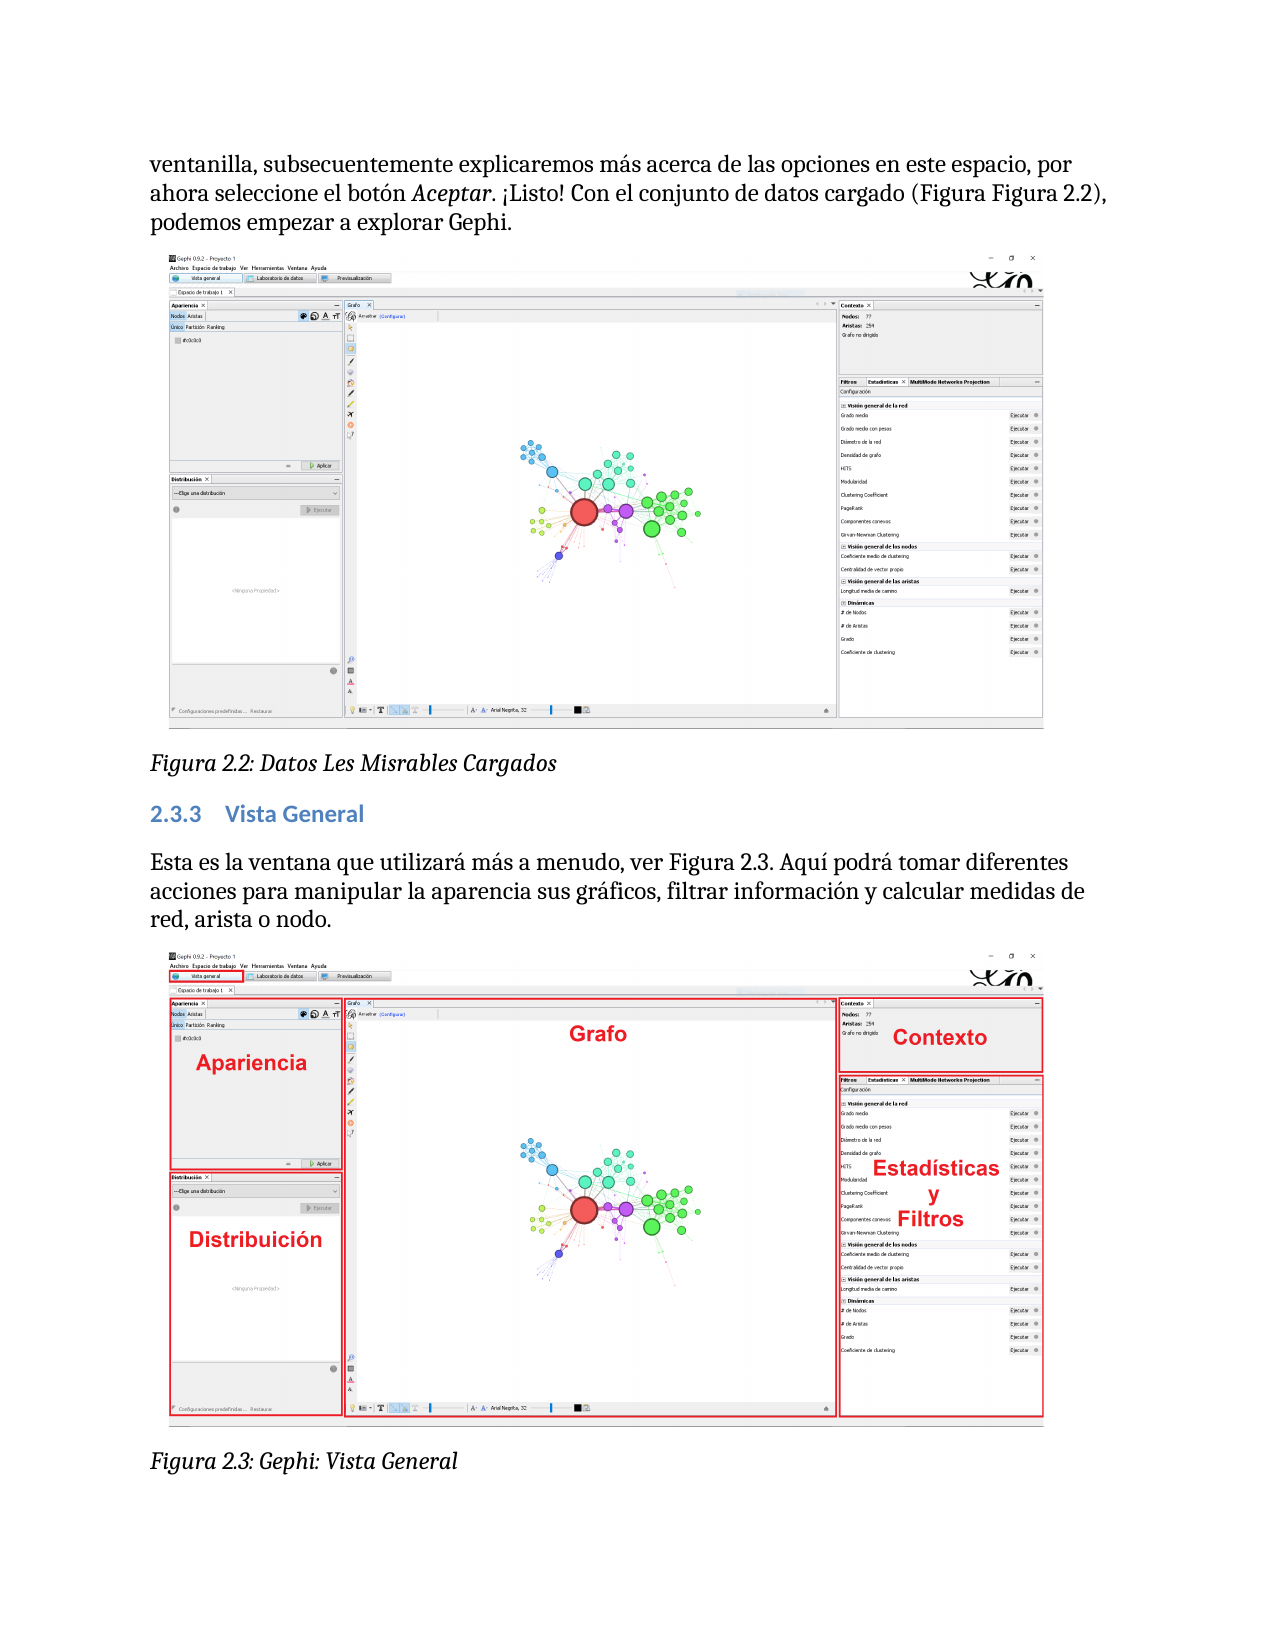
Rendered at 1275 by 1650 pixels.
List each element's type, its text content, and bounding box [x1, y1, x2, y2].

text Figura 2.2: Datos Les Misrables Cargados [150, 749, 1125, 778]
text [150, 150, 1125, 236]
text Esta es la ventana que utilizará más a menudo, ver Figura 2.3. Aquí podrá tomar diferentes acciones para manipular la aparencia sus gráficos, filtrar información y calcular medidas de red, arista o nodo. [150, 848, 1125, 934]
picture [168, 255, 1044, 729]
picture [168, 952, 1044, 1427]
subtitle 2.3.3 Vista General [150, 799, 1125, 829]
text Figura 2.3: Gephi: Vista General [150, 1447, 1125, 1476]
